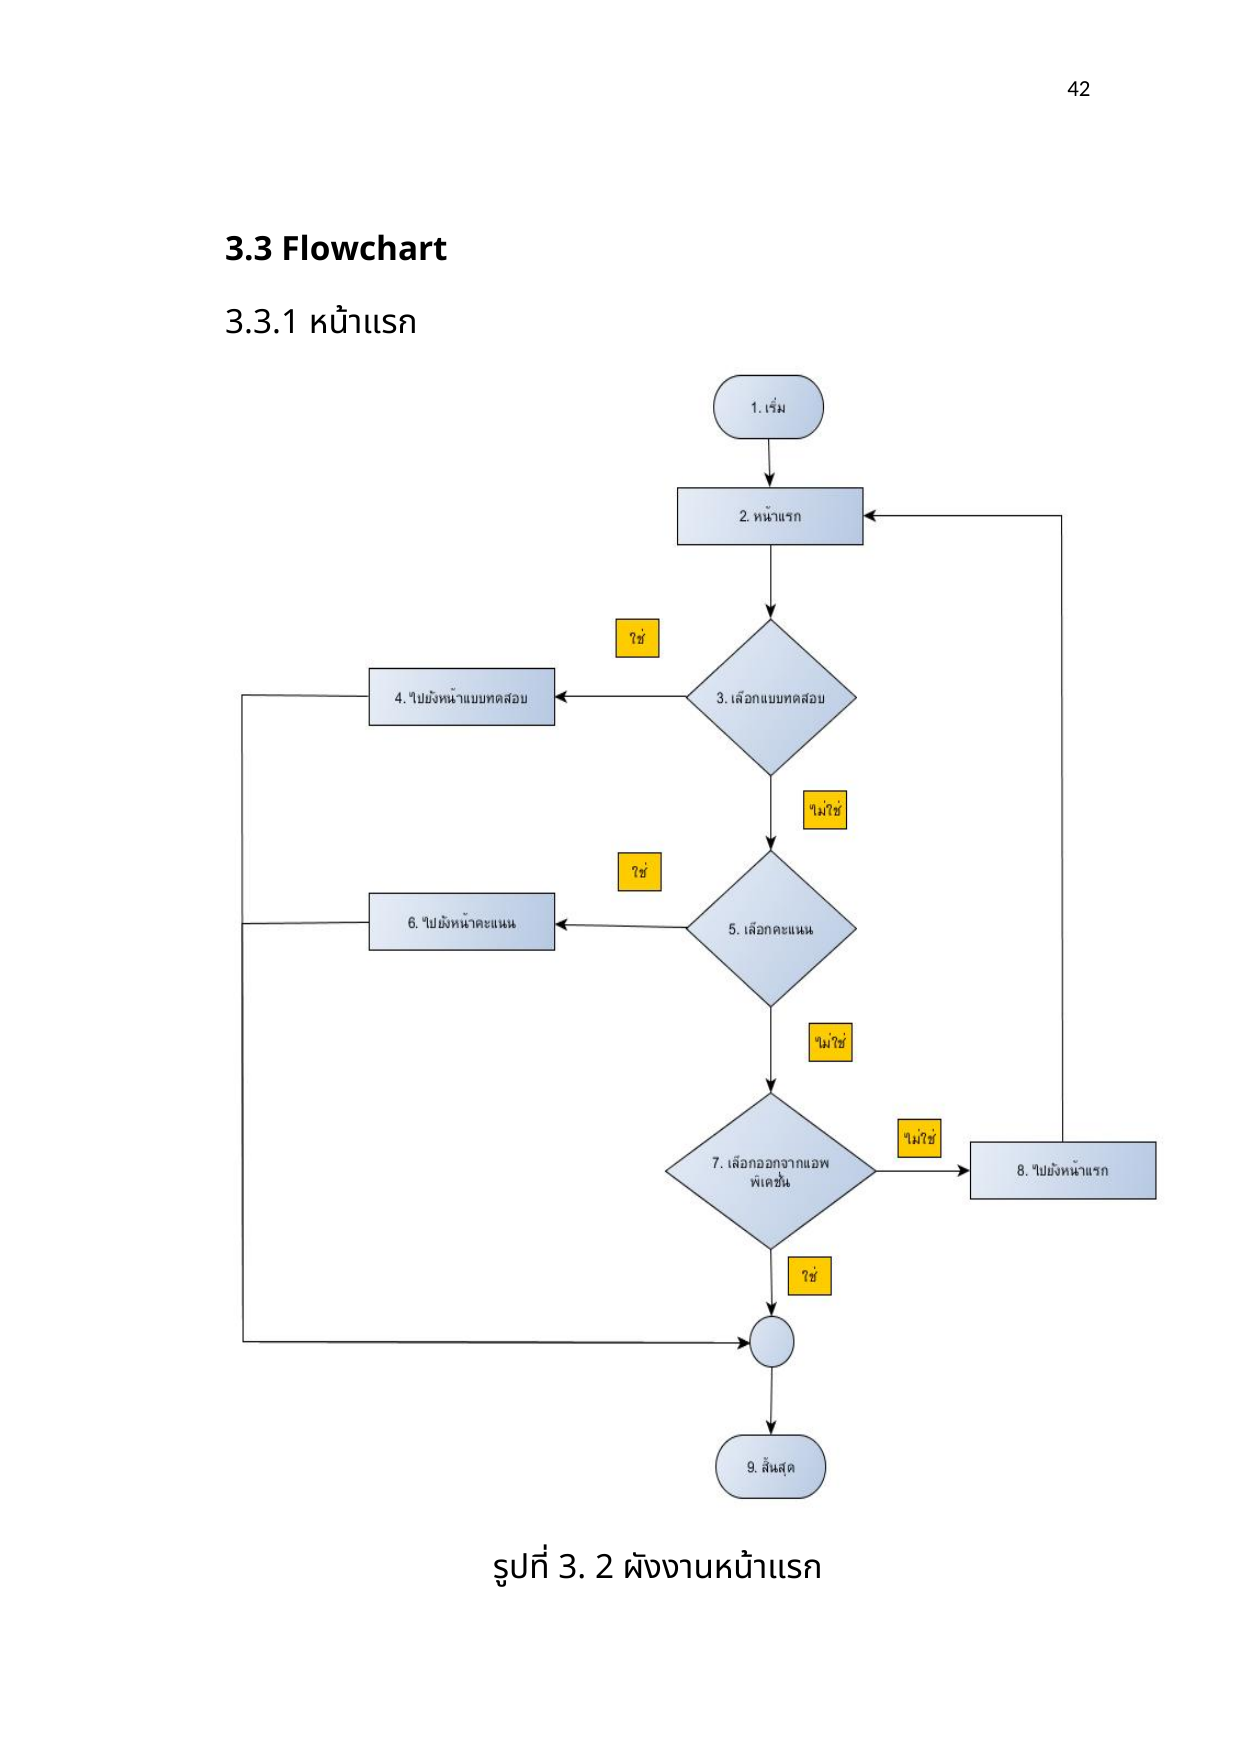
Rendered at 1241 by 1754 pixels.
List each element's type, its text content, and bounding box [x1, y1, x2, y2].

picture [225, 356, 1173, 1518]
text รูปที่ 3. 2 ผังงานหน้าแรก [225, 1543, 1090, 1593]
subtitle 3.3 Flowchart [225, 225, 1090, 270]
subtitle 3.3.1 หน้าแรก [225, 298, 1090, 349]
